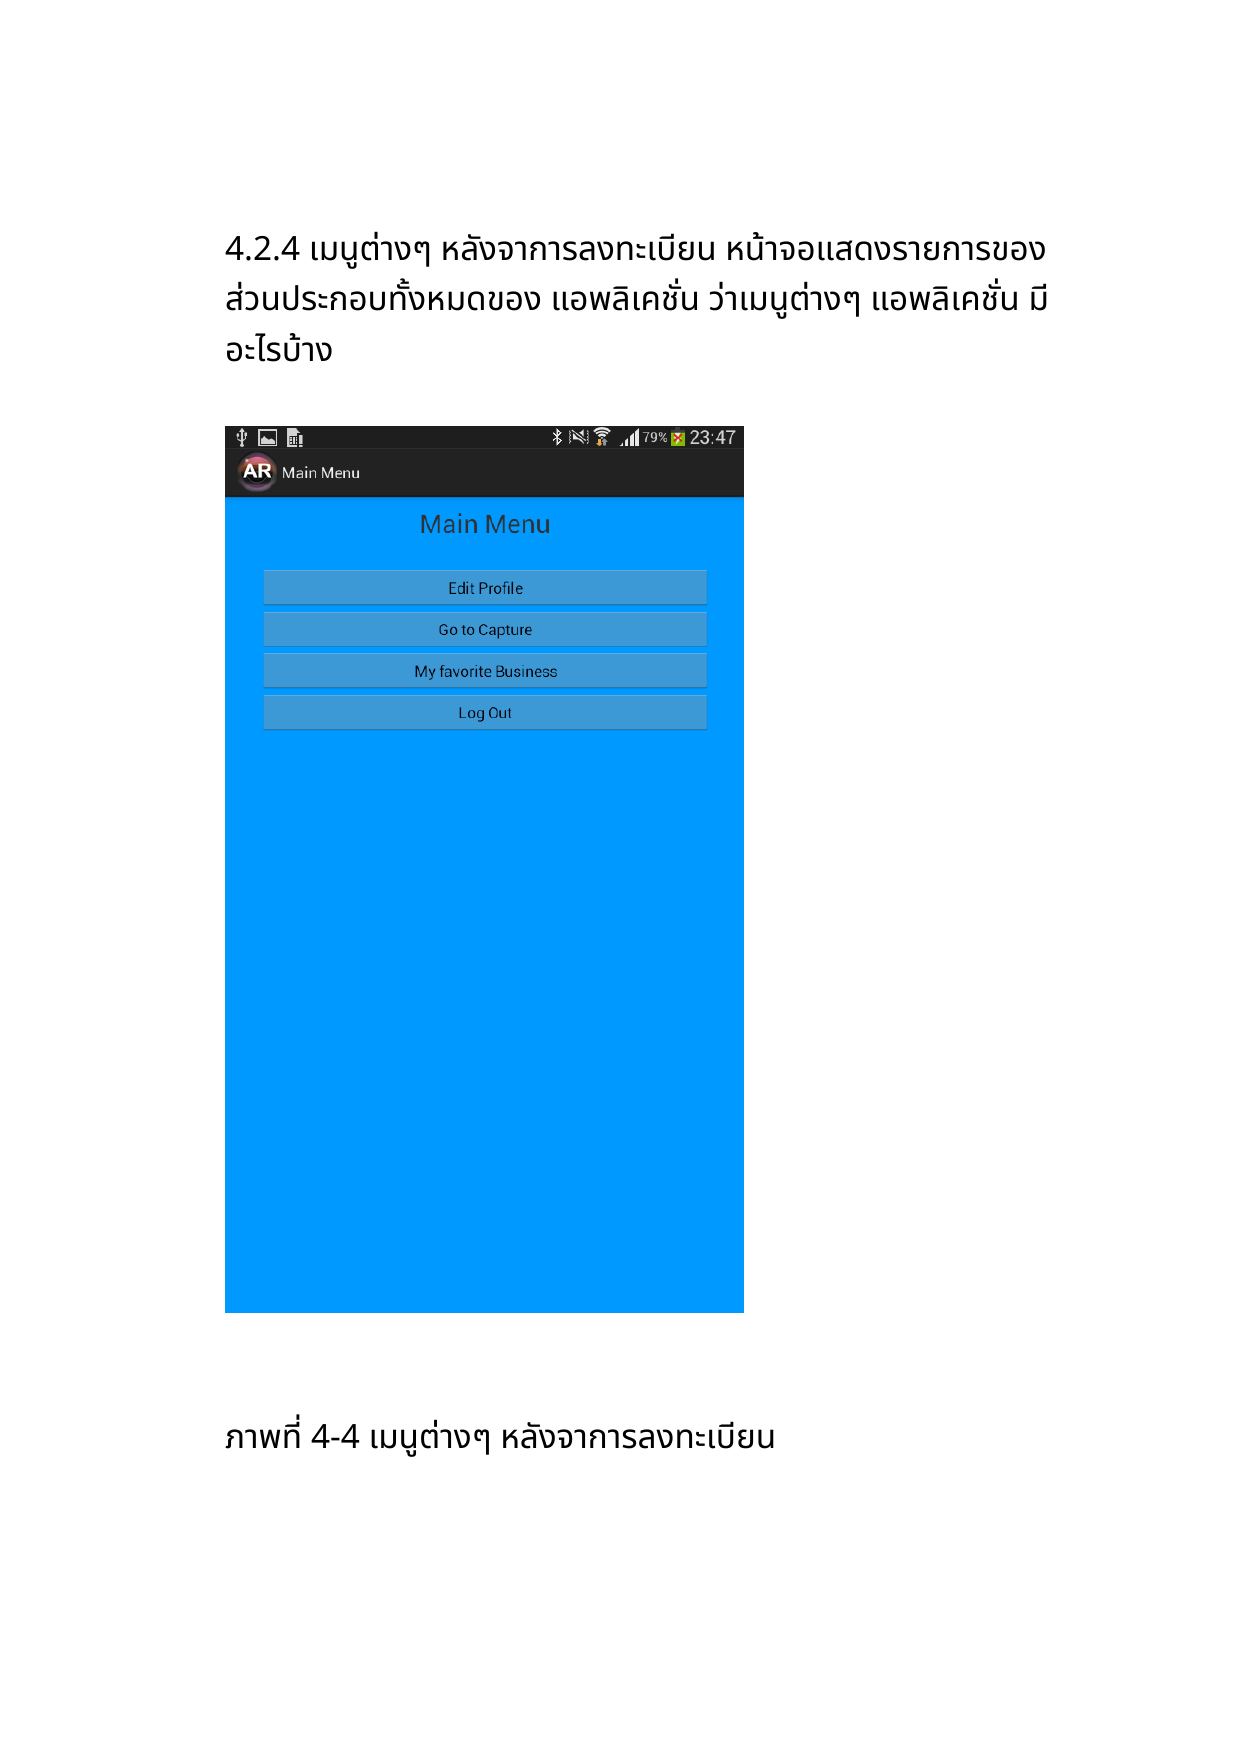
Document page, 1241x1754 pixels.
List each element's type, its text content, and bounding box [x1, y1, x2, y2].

text ภาพที่ 4-4 เมนูต่างๆ หลังจาการลงทะเบียน [225, 1413, 1090, 1464]
text 4.2.4 เมนูต่างๆ หลังจาการลงทะเบียน หน้าจอแสดงรายการของส่วนประกอบทั้งหมดของ แอพลิเคชั่น ว่าเมนูต่างๆ แอพลิเคชั่น มีอะไรบ้าง [225, 225, 1090, 376]
picture [225, 426, 744, 1313]
